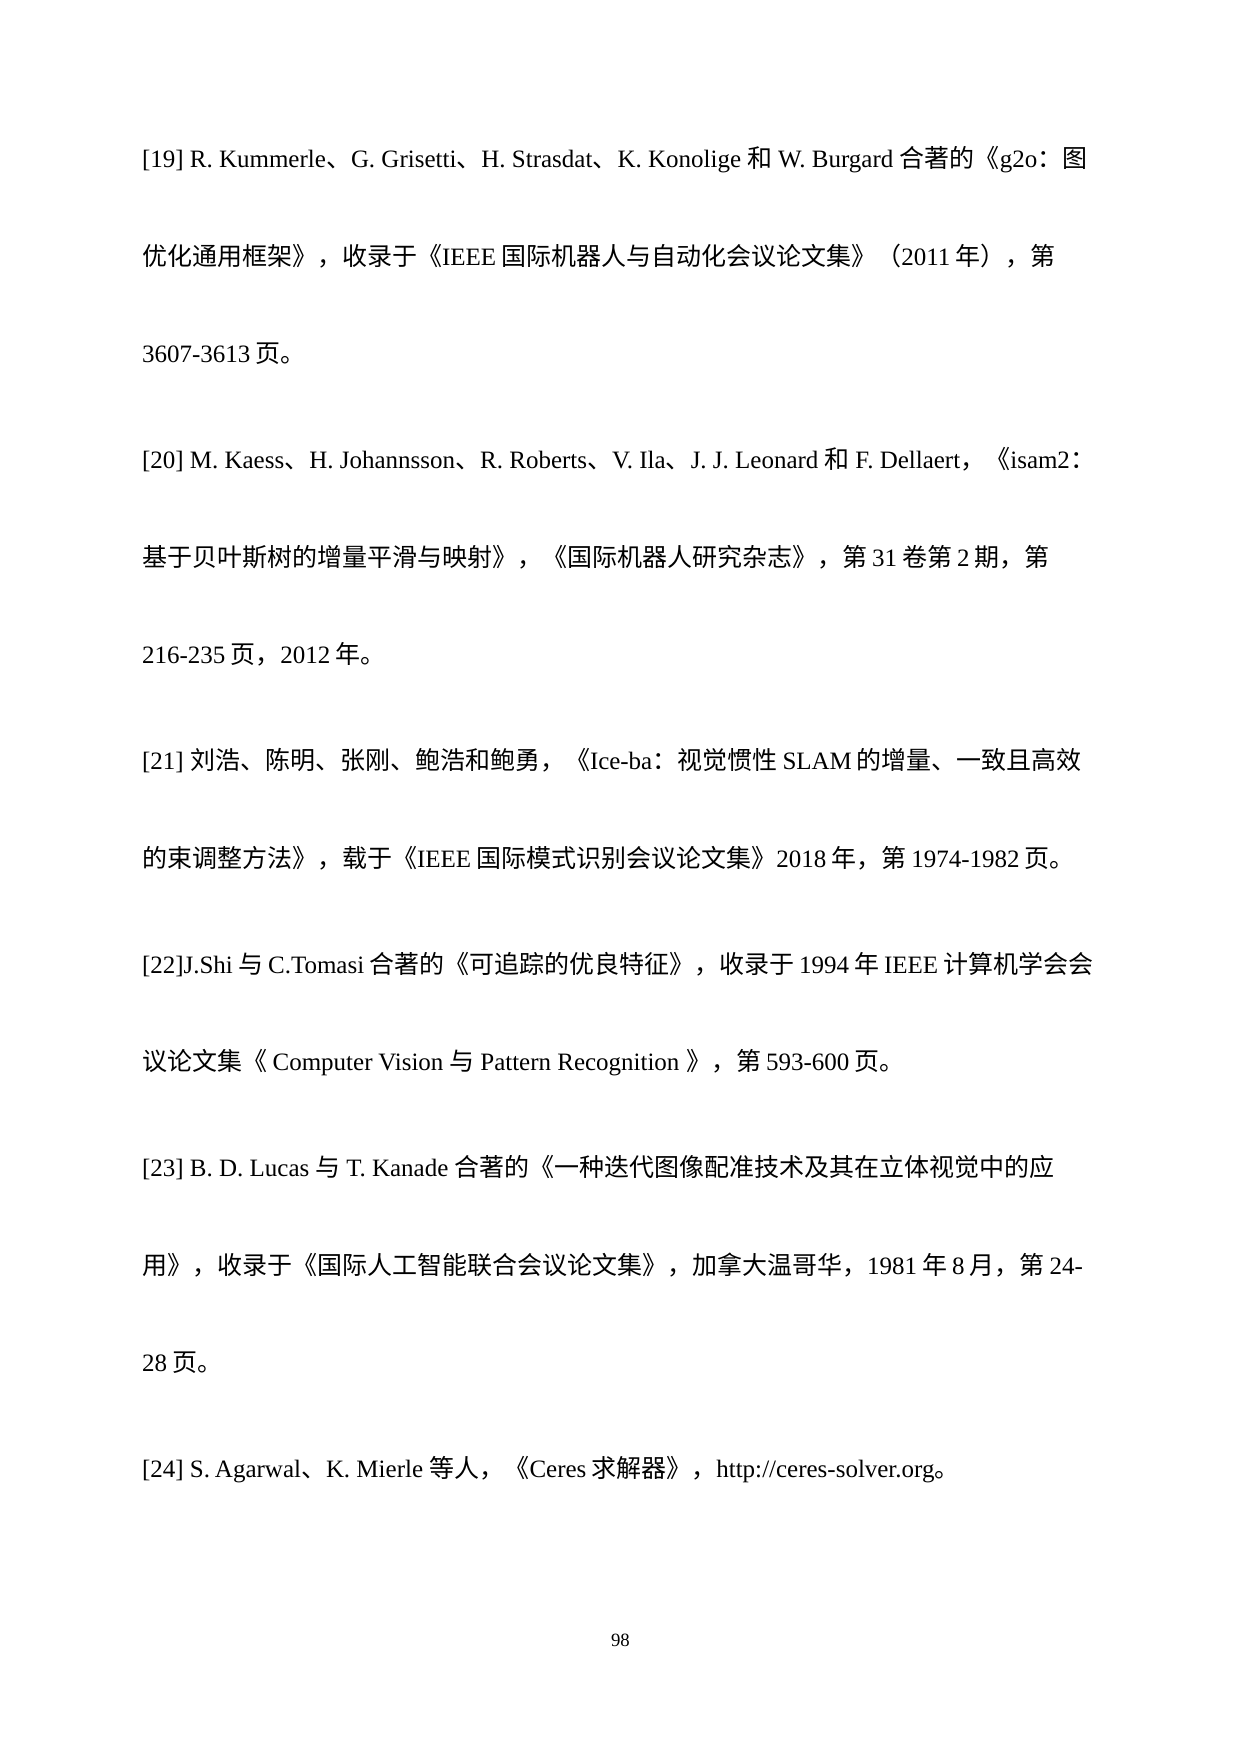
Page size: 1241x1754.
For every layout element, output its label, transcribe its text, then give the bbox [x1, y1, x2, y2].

text [21] 刘浩、陈明、张刚、鲍浩和鲍勇，《Ice-ba：视觉惯性SLAM的增量、一致且高效的束调整方法》，载于《IEEE国际模式识别会议论文集》2018年，第1974-1982页。 [142, 726, 1098, 889]
text [24] S. Agarwal、K. Mierle 等人，《Ceres求解器》，http://ceres-solver.org。 [142, 1434, 1098, 1499]
text [20] M. Kaess、H. Johannsson、R. Roberts、V. Ila、J. J. Leonard 和 F. Dellaert，《isam2：基于贝叶斯树的增量平滑与映射》，《国际机器人研究杂志》，第31卷第2期，第216-235页，2012年。 [142, 425, 1098, 685]
text [22]J.Shi与C.Tomasi合著的《可追踪的优良特征》，收录于1994年IEEE计算机学会会议论文集《 Computer Vision 与 Pattern Recognition 》，第593-600页。 [142, 930, 1098, 1092]
text [19] R. Kummerle、G. Grisetti、H. Strasdat、K. Konolige 和 W. Burgard 合著的《g2o：图优化通用框架》，收录于《IEEE国际机器人与自动化会议论文集》（2011年），第3607-3613页。 [142, 124, 1098, 384]
text [23] B. D. Lucas 与 T. Kanade 合著的《一种迭代图像配准技术及其在立体视觉中的应用》，收录于《国际人工智能联合会议论文集》，加拿大温哥华，1981年8月，第24-28页。 [142, 1133, 1098, 1393]
